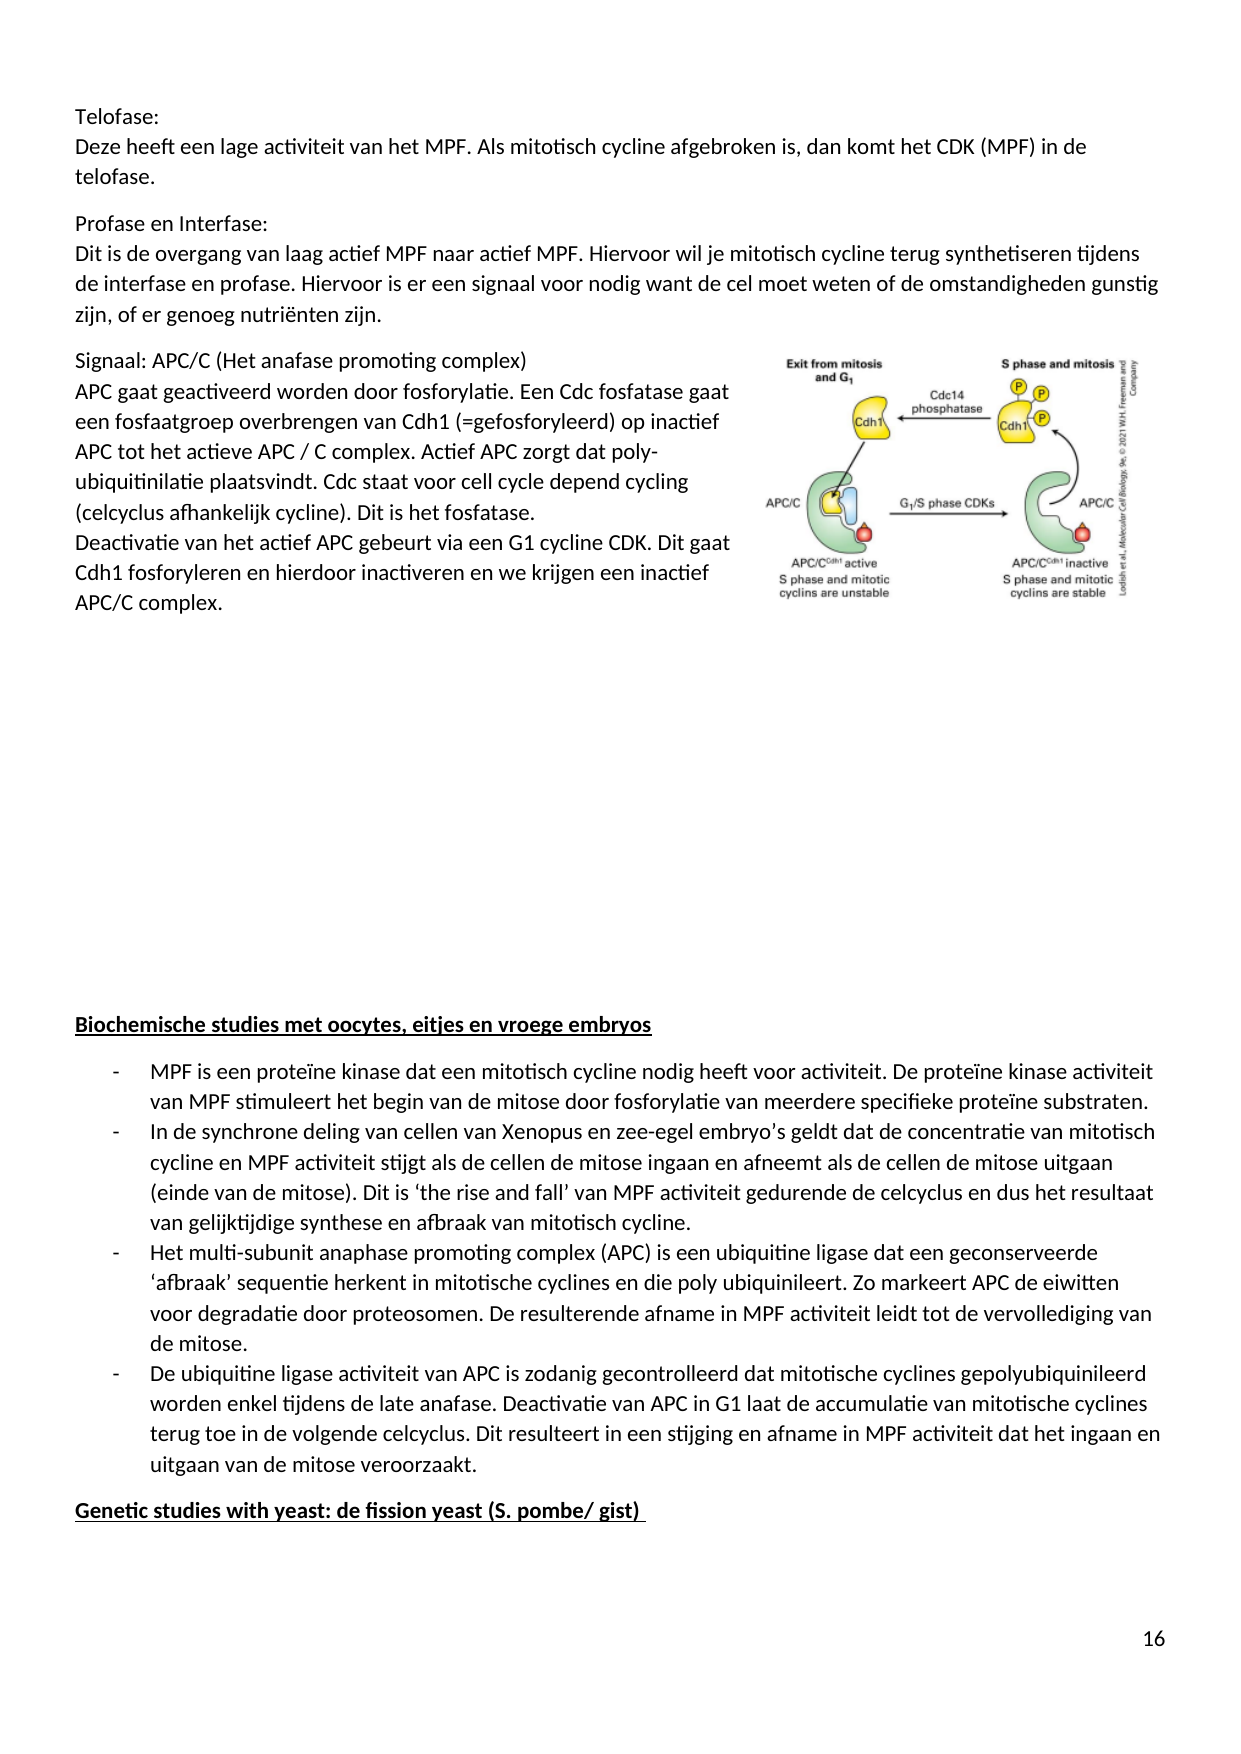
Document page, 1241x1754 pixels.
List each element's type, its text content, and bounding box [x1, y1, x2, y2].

picture [752, 347, 1143, 615]
list De ubiquitine ligase activiteit van APC is zodanig gecontrolleerd dat mitotische cyclines gepolyubiquinileerd worden enkel tijdens de late anafase. Deactivatie van APC in G1 laat de accumulatie van mitotische cyclines terug toe in de volgende celcyclus. Dit resulteert in een stijging en afname in MPF activiteit dat het ingaan en uitgaan van de mitose veroorzaakt. [112, 1359, 1165, 1478]
list Het multi-subunit anaphase promoting complex (APC) is een ubiquitine ligase dat een geconserveerde ‘afbraak’ sequentie herkent in mitotische cyclines en die poly ubiquinileert. Zo markeert APC de eiwitten voor degradatie door proteosomen. De resulterende afname in MPF activiteit leidt tot de vervollediging van de mitose. [112, 1238, 1165, 1357]
list MPF is een proteïne kinase dat een mitotisch cycline nodig heeft voor activiteit. De proteïne kinase activiteit van MPF stimuleert het begin van de mitose door fosforylatie van meerdere specifieke proteïne substraten. [112, 1057, 1165, 1115]
list In de synchrone deling van cellen van Xenopus en zee-egel embryo’s geldt dat de concentratie van mitotisch cycline en MPF activiteit stijgt als de cellen de mitose ingaan en afneemt als de cellen de mitose uitgaan (einde van de mitose). Dit is ‘the rise and fall’ van MPF activiteit gedurende de celcyclus en dus het resultaat van gelijktijdige synthese en afbraak van mitotisch cycline. [112, 1117, 1165, 1236]
text Biochemische studies met oocytes, eitjes en vroege embryos [75, 1010, 1165, 1038]
text Genetic studies with yeast: de fission yeast (S. pombe/ gist) [75, 1497, 1165, 1524]
text Profase en Interfase: Dit is de overgang van laag actief MPF naar actief MPF. Hiervoor wil je mitotisch cycline terug synthetiseren tijdens de interfase en profase. Hiervoor is er een signaal voor nodig want de cel moet weten of de omstandigheden gunstig zijn, of er genoeg nutriënten zijn. [75, 209, 1165, 328]
text Telofase: Deze heeft een lage activiteit van het MPF. Als mitotisch cycline afgebroken is, dan komt het CDK (MPF) in de telofase. [75, 102, 1165, 190]
